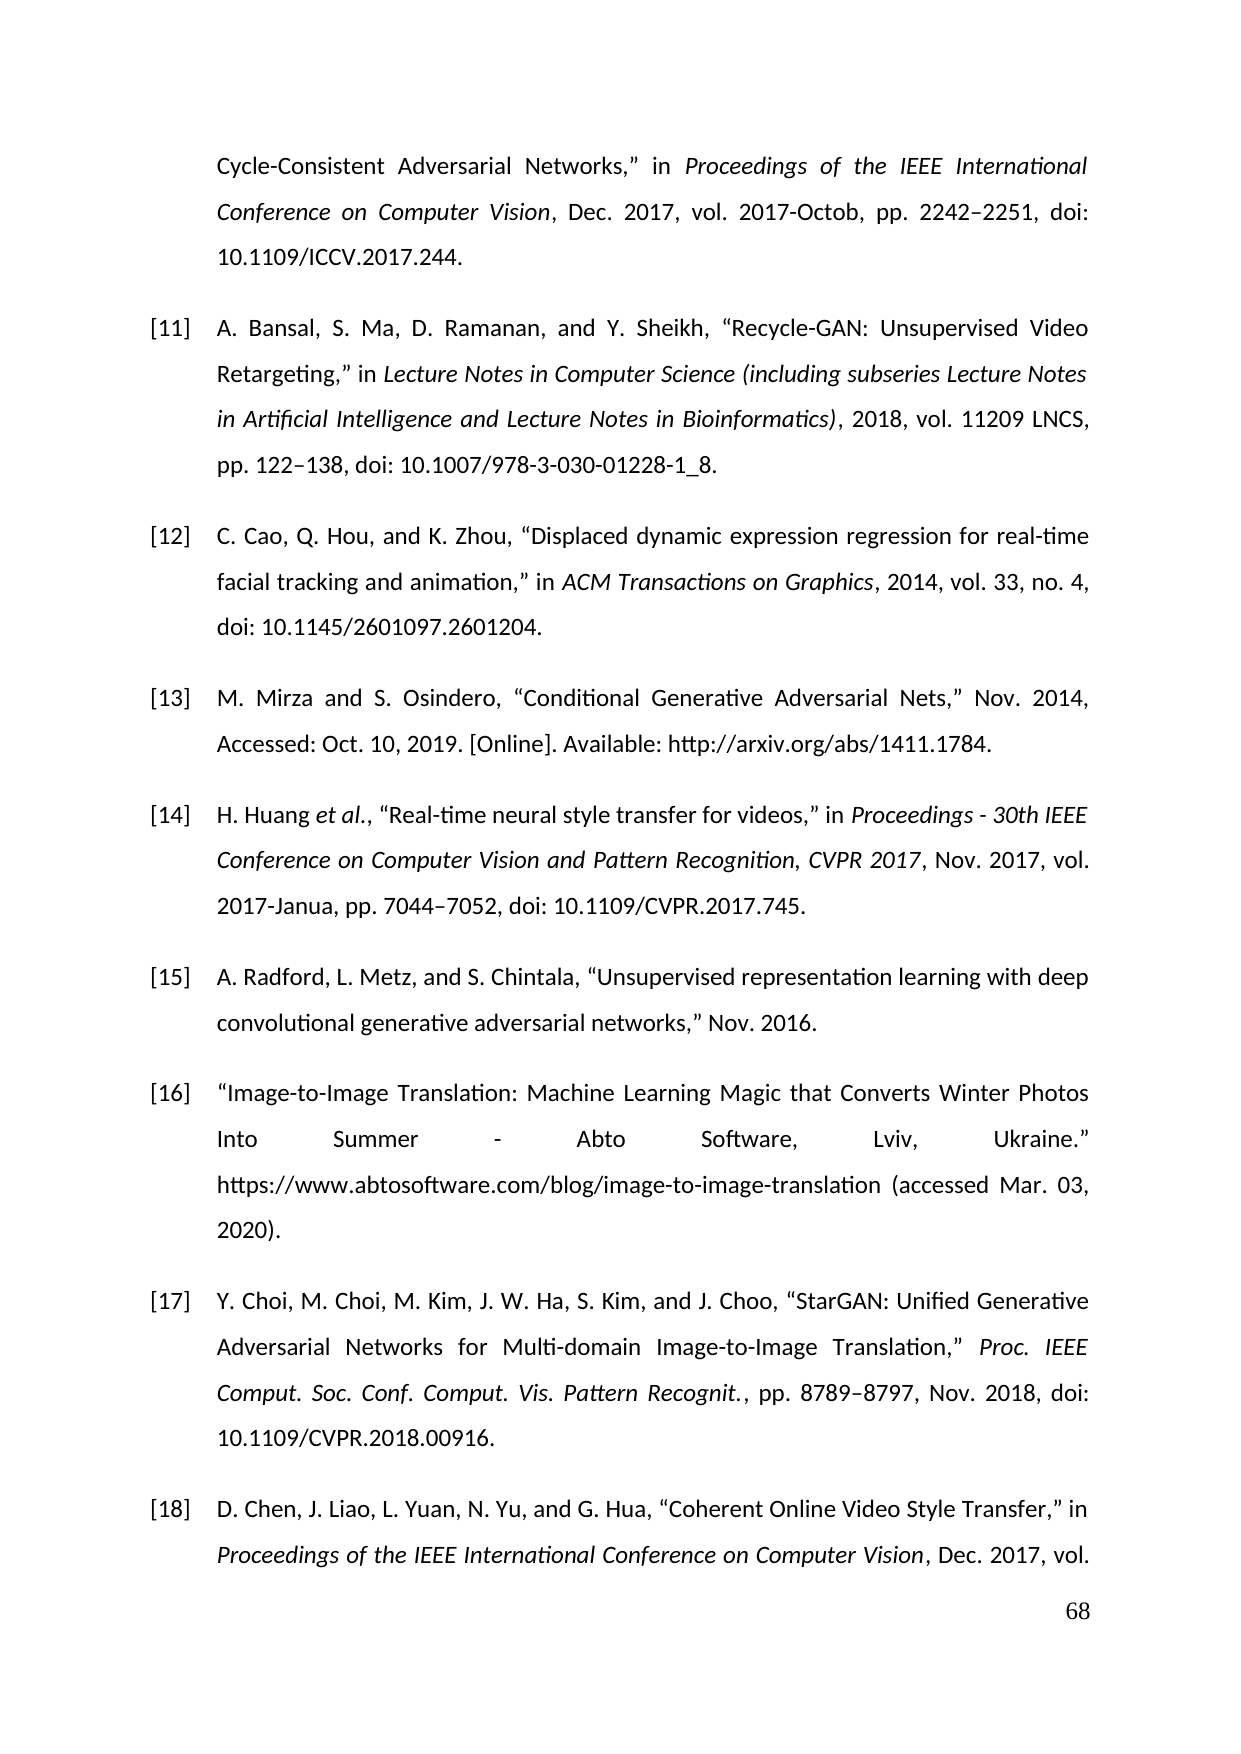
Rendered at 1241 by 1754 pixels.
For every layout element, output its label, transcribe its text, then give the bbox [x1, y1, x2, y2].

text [150, 150, 1090, 272]
text [12] C. Cao, Q. Hou, and K. Zhou, “Displaced dynamic expression regression for real-time facial tracking and animation,” in ACM Transactions on Graphics, 2014, vol. 33, no. 4, doi: 10.1145/2601097.2601204. [150, 520, 1090, 642]
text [150, 1493, 1090, 1569]
text [15] A. Radford, L. Metz, and S. Chintala, “Unsupervised representation learning with deep convolutional generative adversarial networks,” Nov. 2016. [150, 961, 1090, 1037]
text [17] Y. Choi, M. Choi, M. Kim, J. W. Ha, S. Kim, and J. Choo, “StarGAN: Unified Generative Adversarial Networks for Multi-domain Image-to-Image Translation,” Proc. IEEE Comput. Soc. Conf. Comput. Vis. Pattern Recognit., pp. 8789–8797, Nov. 2018, doi: 10.1109/CVPR.2018.00916. [150, 1285, 1090, 1453]
text [11] A. Bansal, S. Ma, D. Ramanan, and Y. Sheikh, “Recycle-GAN: Unsupervised Video Retargeting,” in Lecture Notes in Computer Science (including subseries Lecture Notes in Artificial Intelligence and Lecture Notes in Bioinformatics), 2018, vol. 11209 LNCS, pp. 122–138, doi: 10.1007/978-3-030-01228-1_8. [150, 312, 1090, 480]
text [13] M. Mirza and S. Osindero, “Conditional Generative Adversarial Nets,” Nov. 2014, Accessed: Oct. 10, 2019. [Online]. Available: http://arxiv.org/abs/1411.1784. [150, 682, 1090, 758]
text [14] H. Huang et al., “Real-time neural style transfer for videos,” in Proceedings - 30th IEEE Conference on Computer Vision and Pattern Recognition, CVPR 2017, Nov. 2017, vol. 2017-Janua, pp. 7044–7052, doi: 10.1109/CVPR.2017.745. [150, 799, 1090, 921]
text [16] “Image-to-Image Translation: Machine Learning Magic that Converts Winter Photos Into Summer - Abto Software, Lviv, Ukraine.” https://www.abtosoftware.com/blog/image-to-image-translation (accessed Mar. 03, 2020). [150, 1077, 1090, 1245]
